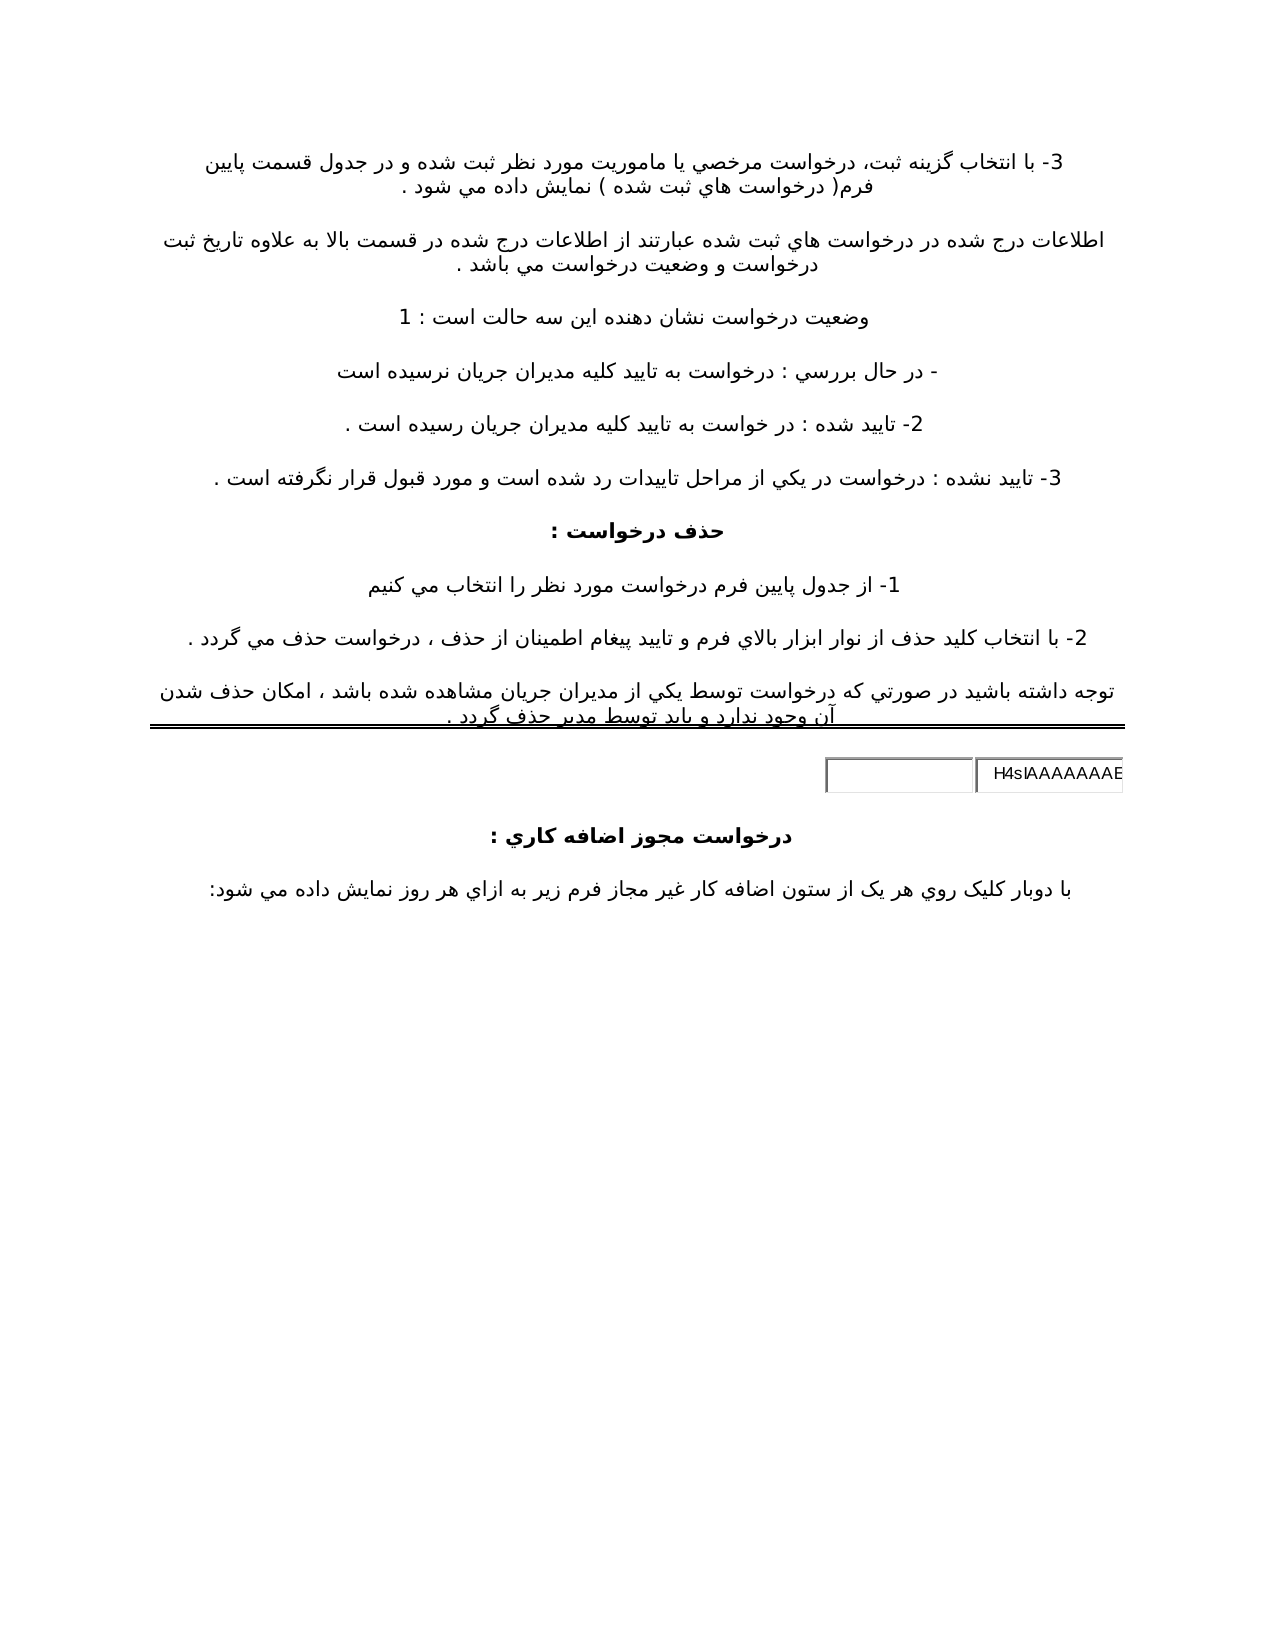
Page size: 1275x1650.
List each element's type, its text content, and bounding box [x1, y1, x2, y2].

text - در حال بررسي : درخواست به تاييد کليه مديران جريان نرسيده است [150, 359, 1125, 383]
text 2- تاييد شده : در خواست به تاييد کليه مديران جريان رسيده است . [150, 412, 1125, 437]
text حذف درخواست : [150, 519, 1125, 543]
text 3- تاييد نشده : درخواست در يکي از مراحل تاييدات رد شده است و مورد قبول قرار نگرفته است . [150, 466, 1125, 490]
text توجه داشته باشيد در صورتي که درخواست توسط يکي از مديران جريان مشاهده شده باشد ، امکان حذف شدن آن وجود ندارد و بايد توسط مدير حذف گردد . [150, 679, 1125, 724]
text با دوبار کليک روي هر يک از ستون اضافه کار غير مجاز فرم زير به ازاي هر روز نمايش داده مي شود: [150, 877, 1125, 902]
text وضعيت درخواست نشان دهنده اين سه حالت است : 1 [150, 305, 1125, 330]
text 1- از جدول پايين فرم درخواست مورد نظر را انتخاب مي کنيم [150, 573, 1125, 597]
text درخواست مجوز اضافه کاري : [150, 824, 1125, 848]
text اطلاعات درج شده در درخواست هاي ثبت شده عبارتند از اطلاعات درج شده در قسمت بالا به علاوه تاريخ ثبت درخواست و وضعيت درخواست مي باشد . [150, 228, 1125, 276]
text 3- با انتخاب گزينه ثبت، درخواست مرخصي يا ماموريت مورد نظر ثبت شده و در جدول قسمت پايين فرم( درخواست هاي ثبت شده ) نمايش داده مي شود . [150, 150, 1125, 198]
text 2- با انتخاب کليد حذف از نوار ابزار بالاي فرم و تاييد پيغام اطمينان از حذف ، درخواست حذف مي گردد . [150, 626, 1125, 650]
